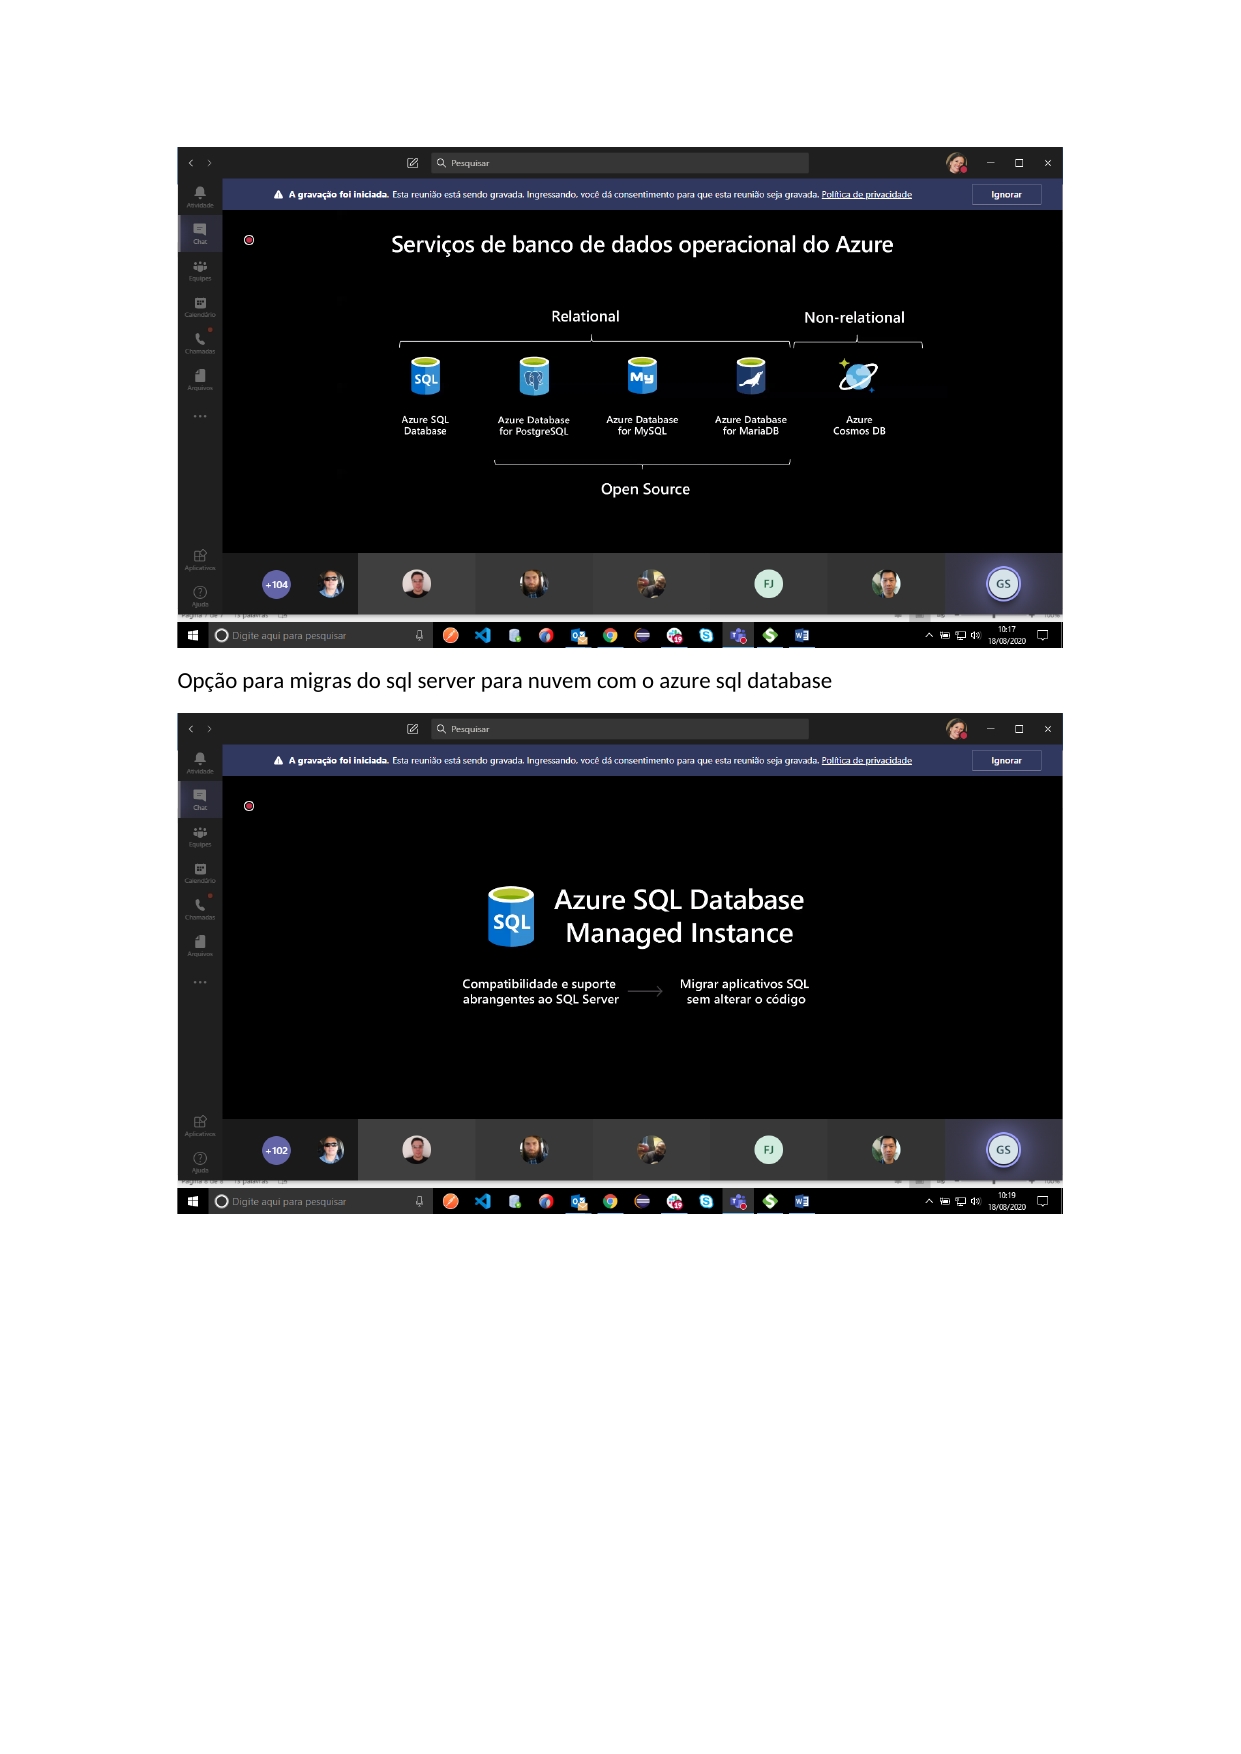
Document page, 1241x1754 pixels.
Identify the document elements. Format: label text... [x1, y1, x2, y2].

picture [177, 713, 1063, 1214]
picture [177, 147, 1063, 648]
text Opção para migras do sql server para nuvem com o azure sql database [177, 667, 1063, 695]
